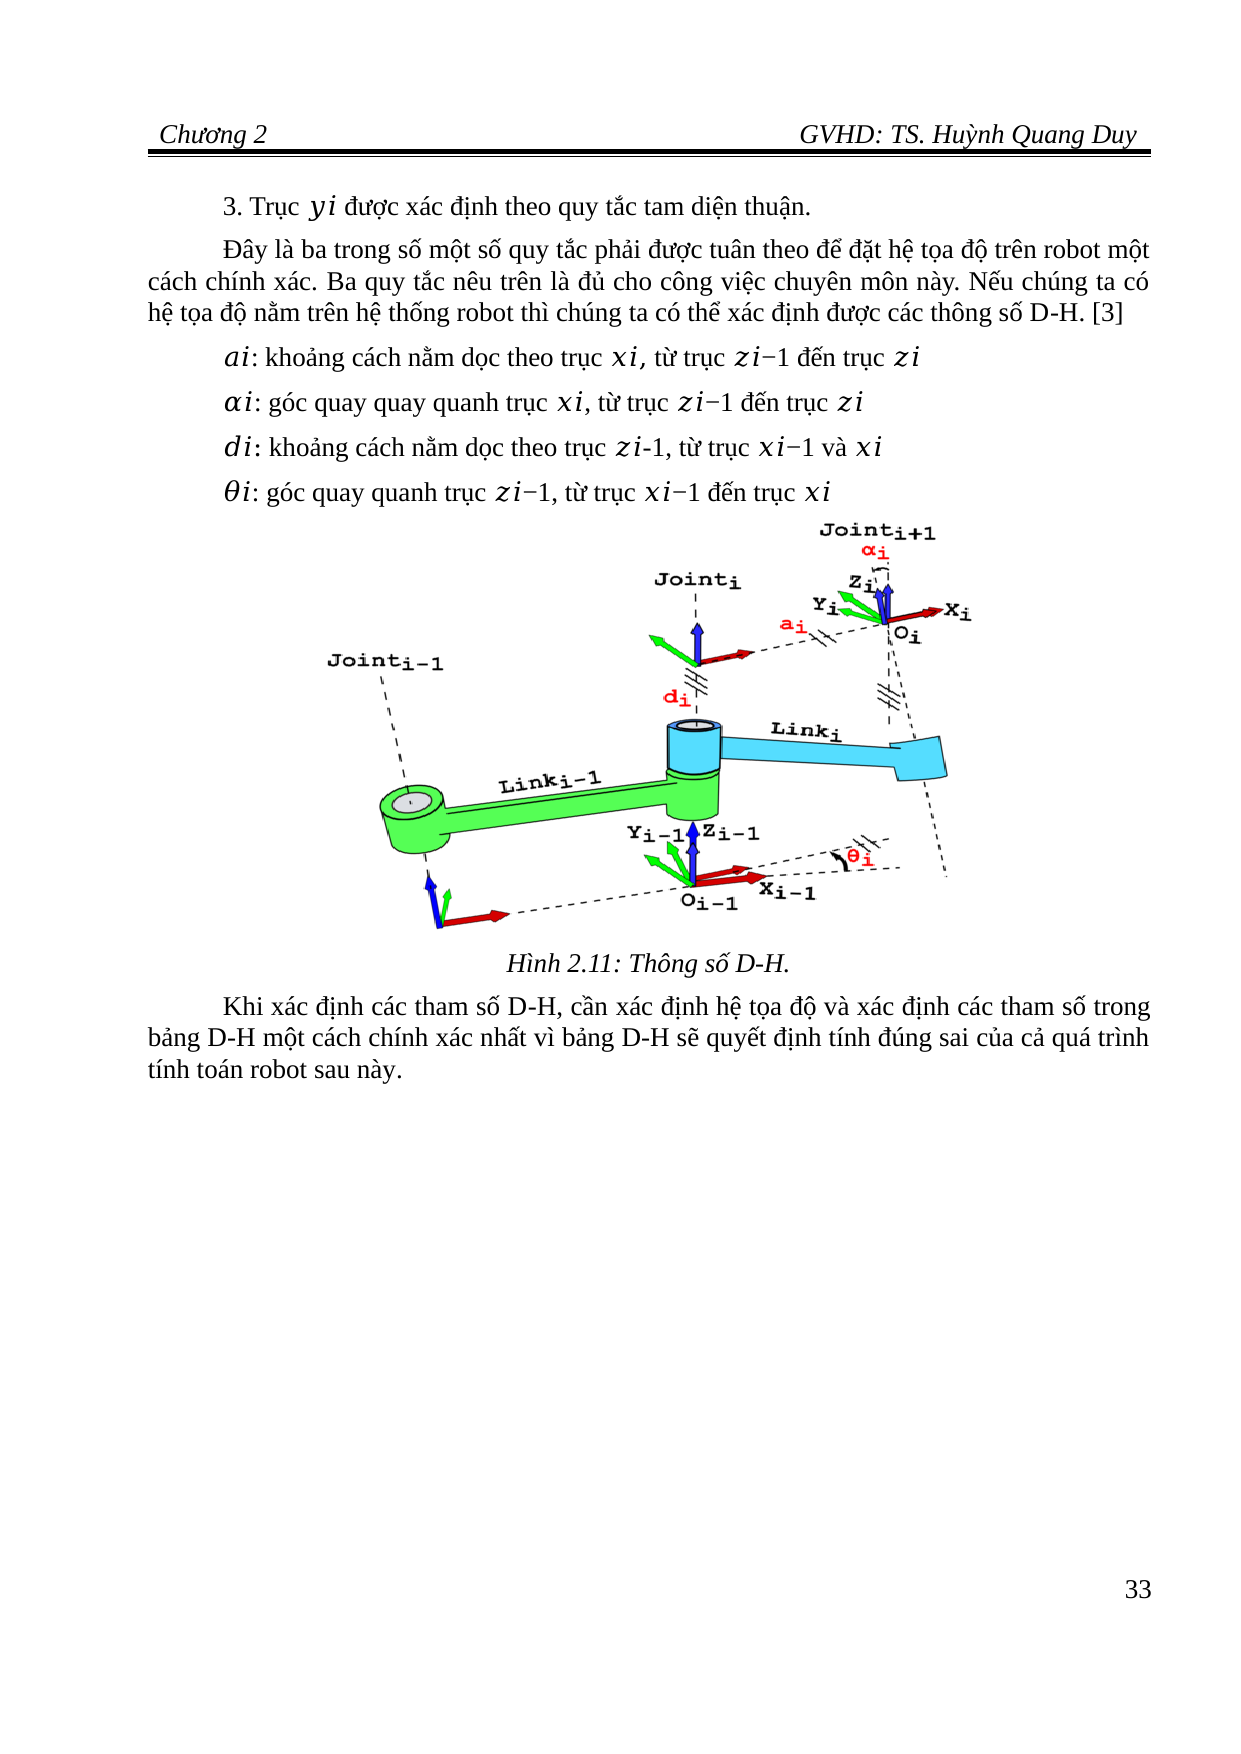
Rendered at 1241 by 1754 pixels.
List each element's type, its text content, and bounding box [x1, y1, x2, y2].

text 𝑎𝑖: khoảng cách nằm dọc theo trục 𝑥𝑖, từ trục 𝑧𝑖−1 đến trục 𝑧𝑖 [223, 339, 1152, 372]
text 3. Trục 𝑦𝑖 được xác định theo quy tắc tam diện thuận. [223, 188, 1152, 221]
text 𝑑𝑖: khoảng cách nằm dọc theo trục 𝑧𝑖-1, từ trục 𝑥𝑖−1 và 𝑥𝑖 [223, 430, 1152, 462]
text 𝜃𝑖: góc quay quanh trục 𝑧𝑖−1, từ trục 𝑥𝑖−1 đến trục 𝑥𝑖 [223, 475, 1152, 508]
text Đây là ba trong số một số quy tắc phải được tuân theo để đặt hệ tọa độ trên robot một cách chính xác. Ba quy tắc nêu trên là đủ cho công việc chuyên môn này. Nếu chúng ta có hệ tọa độ nằm trên hệ thống robot thì chúng ta có thể xác định được các thông số D-H. [3] [148, 233, 1152, 327]
picture [307, 520, 992, 935]
text Hình 2.11: Thông số D-H. [148, 947, 1152, 978]
text Khi xác định các tham số D-H, cần xác định hệ tọa độ và xác định các tham số trong bảng D-H một cách chính xác nhất vì bảng D-H sẽ quyết định tính đúng sai của cả quá trình tính toán robot sau này. [148, 990, 1152, 1084]
text 𝛼𝑖: góc quay quay quanh trục 𝑥𝑖, từ trục 𝑧𝑖−1 đến trục 𝑧𝑖 [223, 384, 1152, 417]
